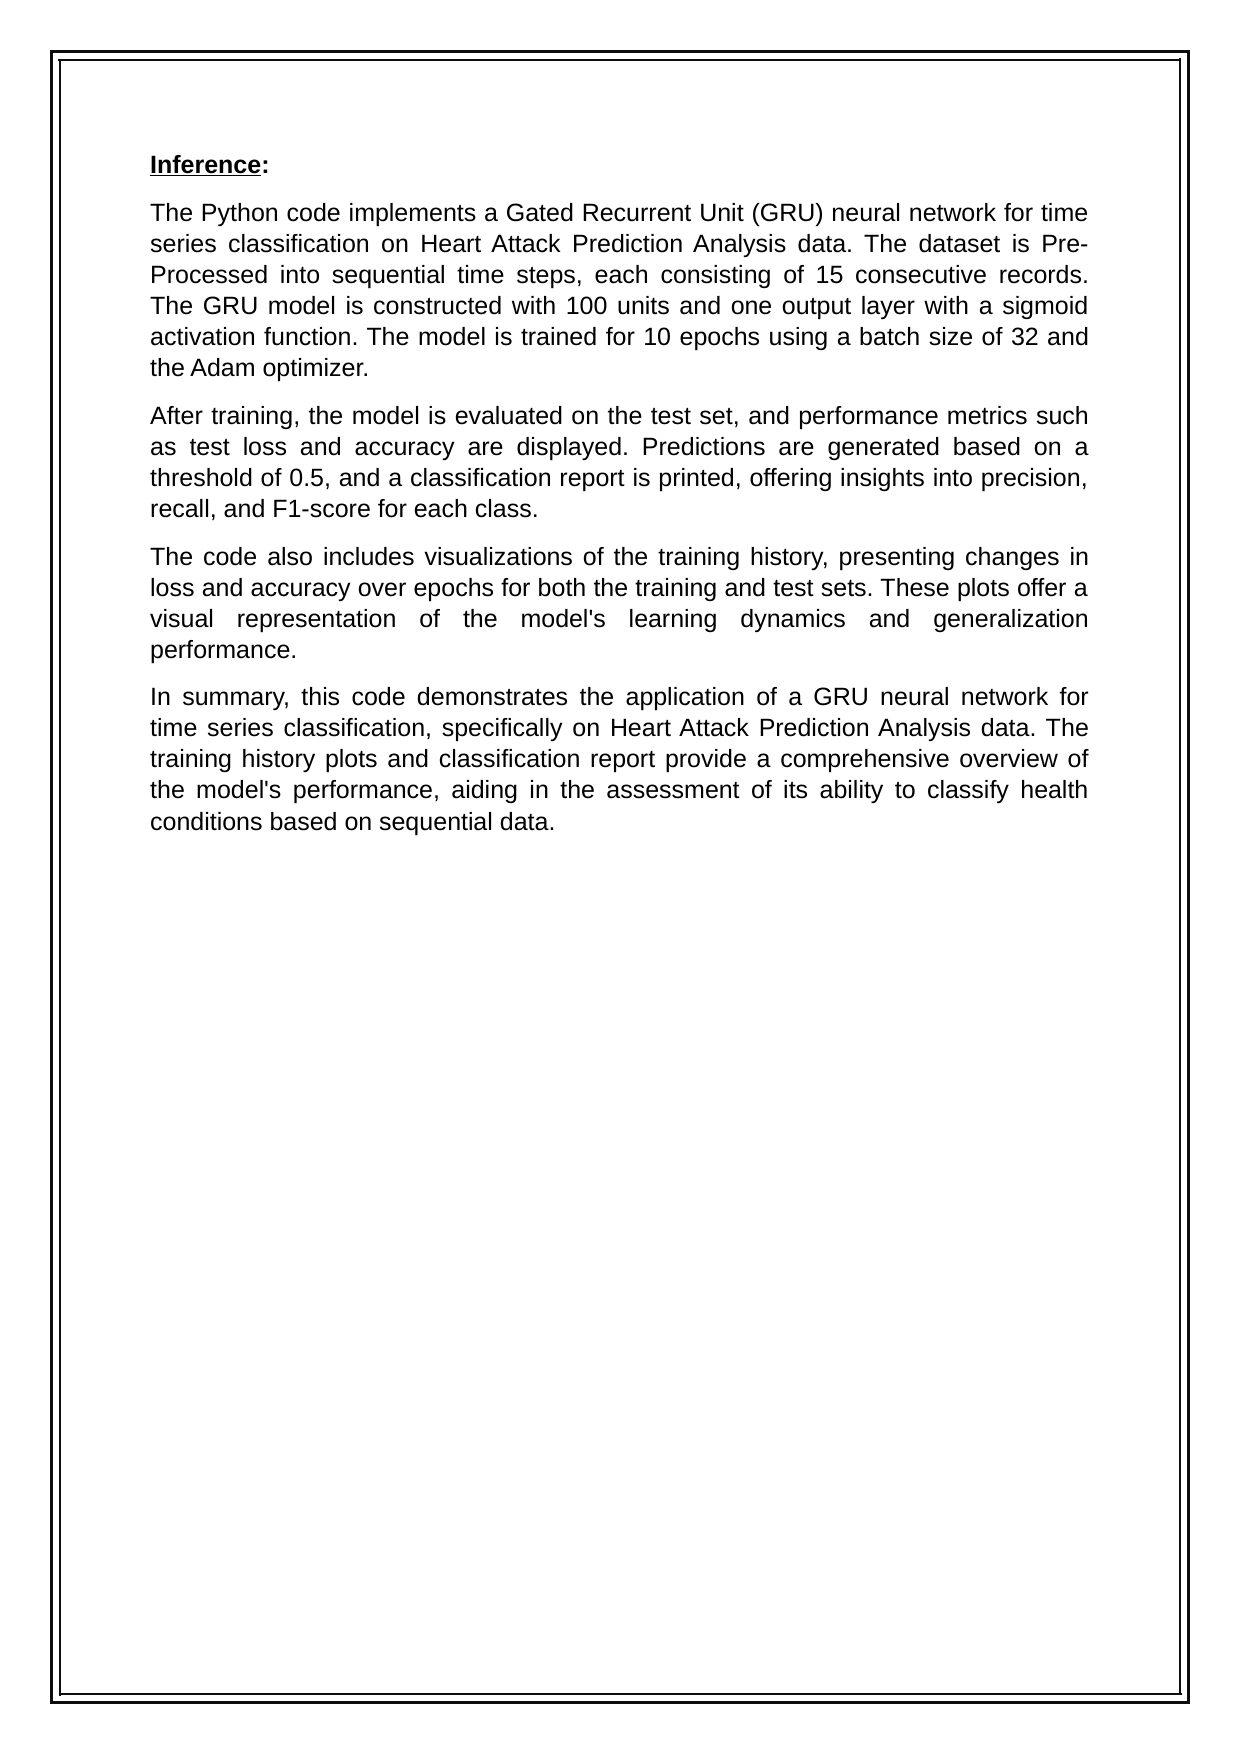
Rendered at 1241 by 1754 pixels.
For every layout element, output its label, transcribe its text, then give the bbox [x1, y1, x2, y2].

text After training, the model is evaluated on the test set, and performance metrics such as test loss and accuracy are displayed. Predictions are generated based on a threshold of 0.5, and a classification report is printed, offering insights into precision, recall, and F1-score for each class. [150, 401, 1090, 522]
text The Python code implements a Gated Recurrent Unit (GRU) neural network for time series classification on Heart Attack Prediction Analysis data. The dataset is Pre-Processed into sequential time steps, each consisting of 15 consecutive records. The GRU model is constructed with 100 units and one output layer with a sigmoid activation function. The model is trained for 10 epochs using a batch size of 32 and the Adam optimizer. [150, 198, 1090, 382]
text In summary, this code demonstrates the application of a GRU neural network for time series classification, specifically on Heart Attack Prediction Analysis data. The training history plots and classification report provide a comprehensive overview of the model's performance, aiding in the assessment of its ability to classify health conditions based on sequential data. [150, 682, 1090, 835]
text The code also includes visualizations of the training history, presenting changes in loss and accuracy over epochs for both the training and test sets. These plots offer a visual representation of the model's learning dynamics and generalization performance. [150, 541, 1090, 663]
text Inference: [150, 150, 1090, 179]
